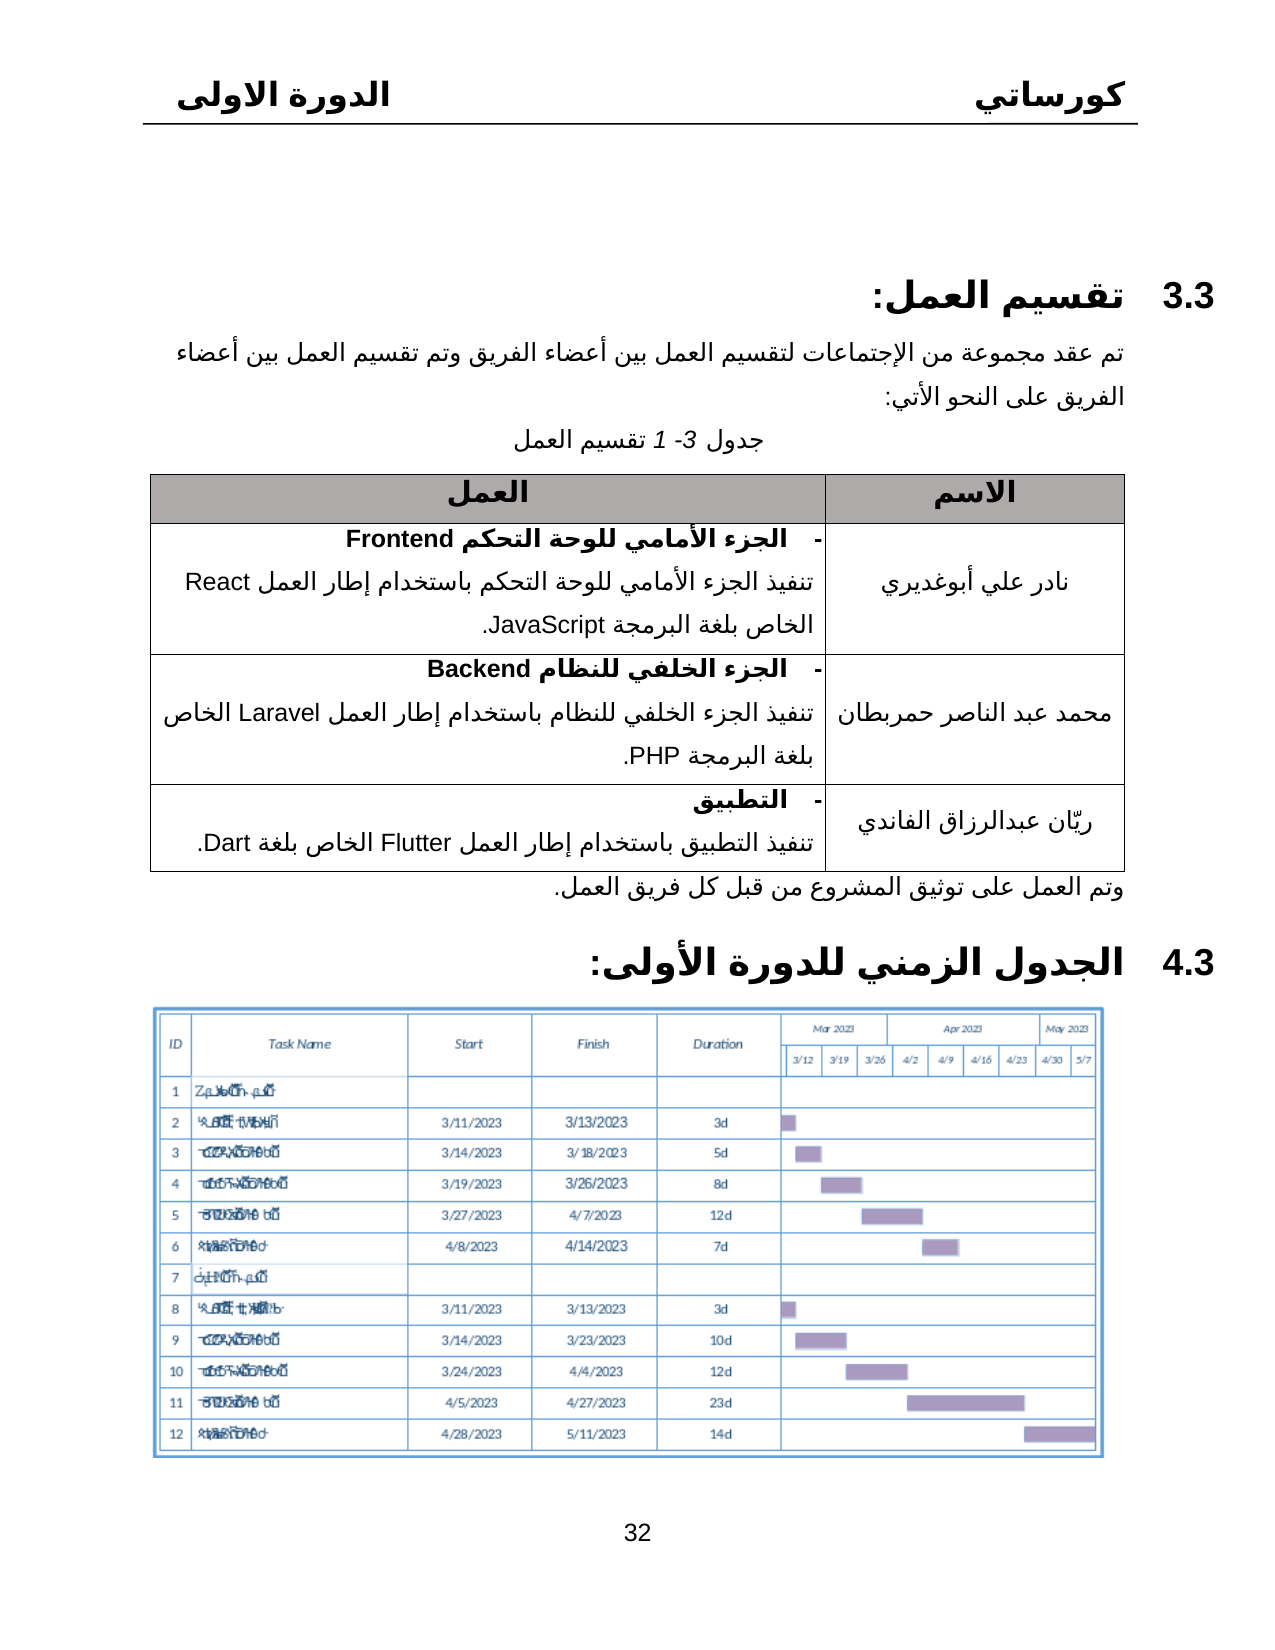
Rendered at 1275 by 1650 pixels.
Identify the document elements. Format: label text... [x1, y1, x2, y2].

table_cell نادر علي أبوغديري [826, 524, 1124, 653]
table_header العمل [151, 475, 825, 523]
text وتم العمل على توثيق المشروع من قبل كل فريق العمل. [150, 872, 1125, 901]
table_cell الجزء الأمامي للوحة التحكم Frontend تنفيذ الجزء الأمامي للوحة التحكم باستخدام إطار العمل React الخاص بلغة البرمجة JavaScript. [151, 524, 825, 653]
table_cell التطبيق تنفيذ التطبيق باستخدام إطار العمل Flutter الخاص بلغة Dart. [151, 785, 825, 871]
table_cell ريّان عبدالرزاق الفاندي [826, 785, 1124, 871]
table_header الاسم [826, 475, 1124, 523]
table_cell الجزء الخلفي للنظام Backend تنفيذ الجزء الخلفي للنظام باستخدام إطار العمل Laravel الخاص بلغة البرمجة PHP. [151, 655, 825, 784]
subtitle تقسيم العمل: [150, 274, 1162, 317]
text جدول 3- 1 تقسيم العمل [150, 425, 1125, 453]
subtitle الجدول الزمني للدورة الأولى: [150, 940, 1162, 983]
table_cell محمد عبد الناصر حمربطان [826, 655, 1124, 784]
text تم عقد مجموعة من الإجتماعات لتقسيم العمل بين أعضاء الفريق وتم تقسيم العمل بين أعضاء الفريق على النحو الأتي: [150, 338, 1125, 410]
